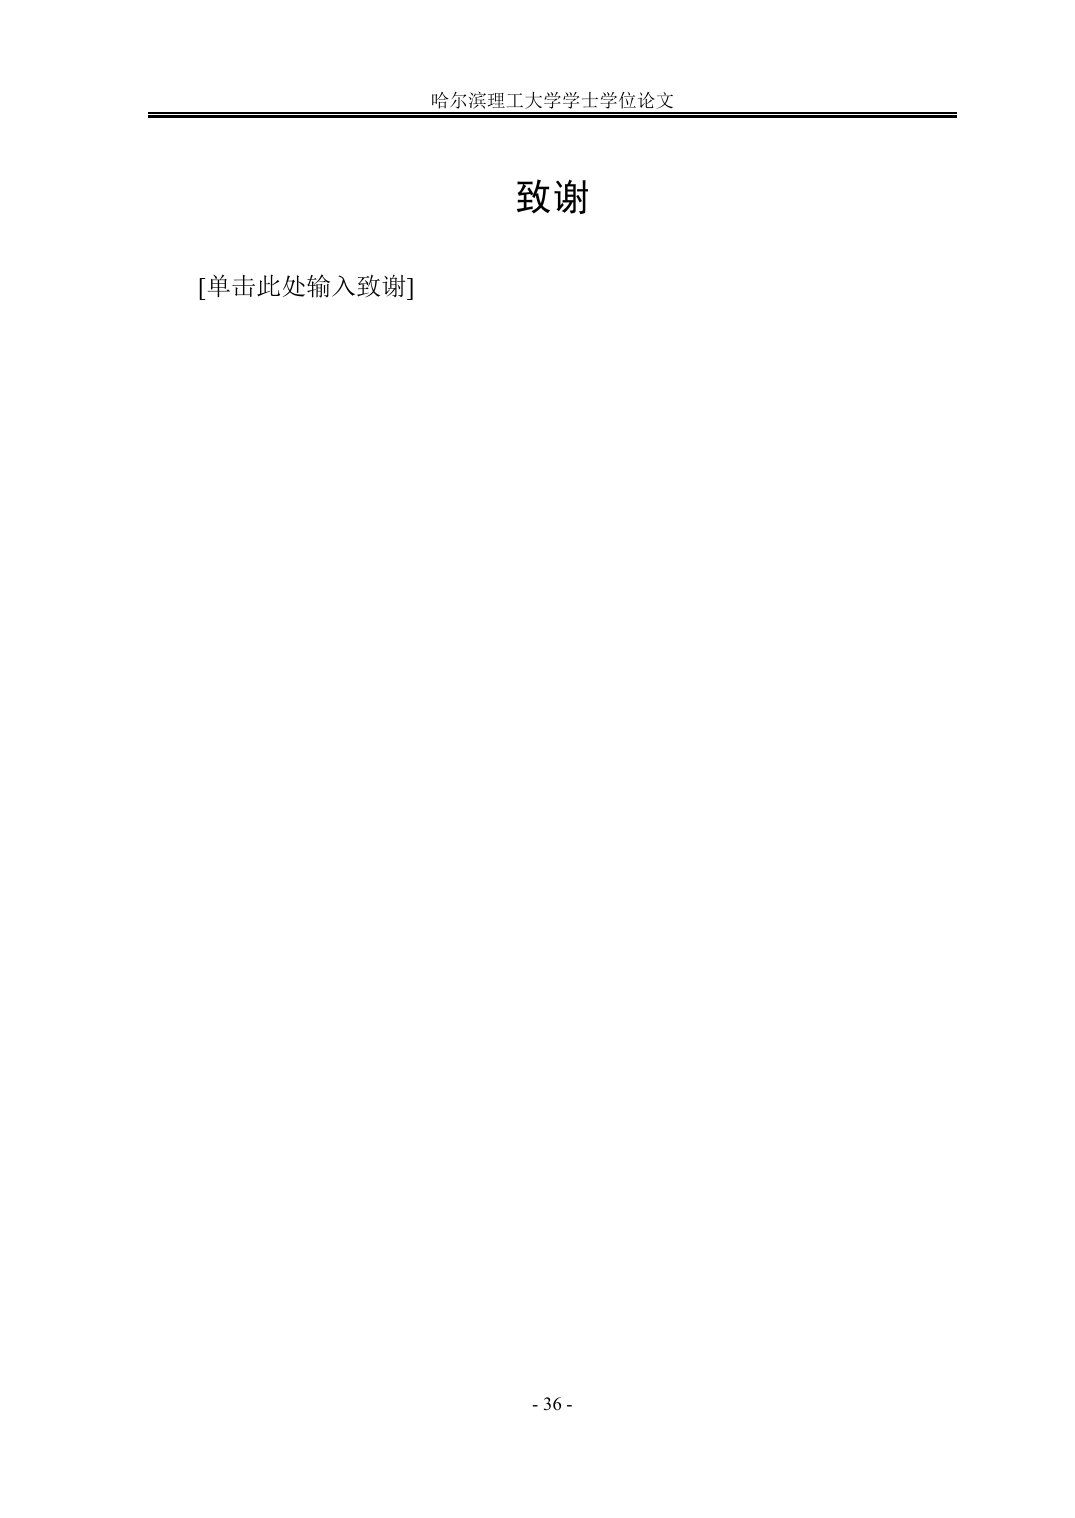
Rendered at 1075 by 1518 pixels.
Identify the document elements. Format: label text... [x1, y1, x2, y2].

title 致谢 [148, 173, 957, 216]
